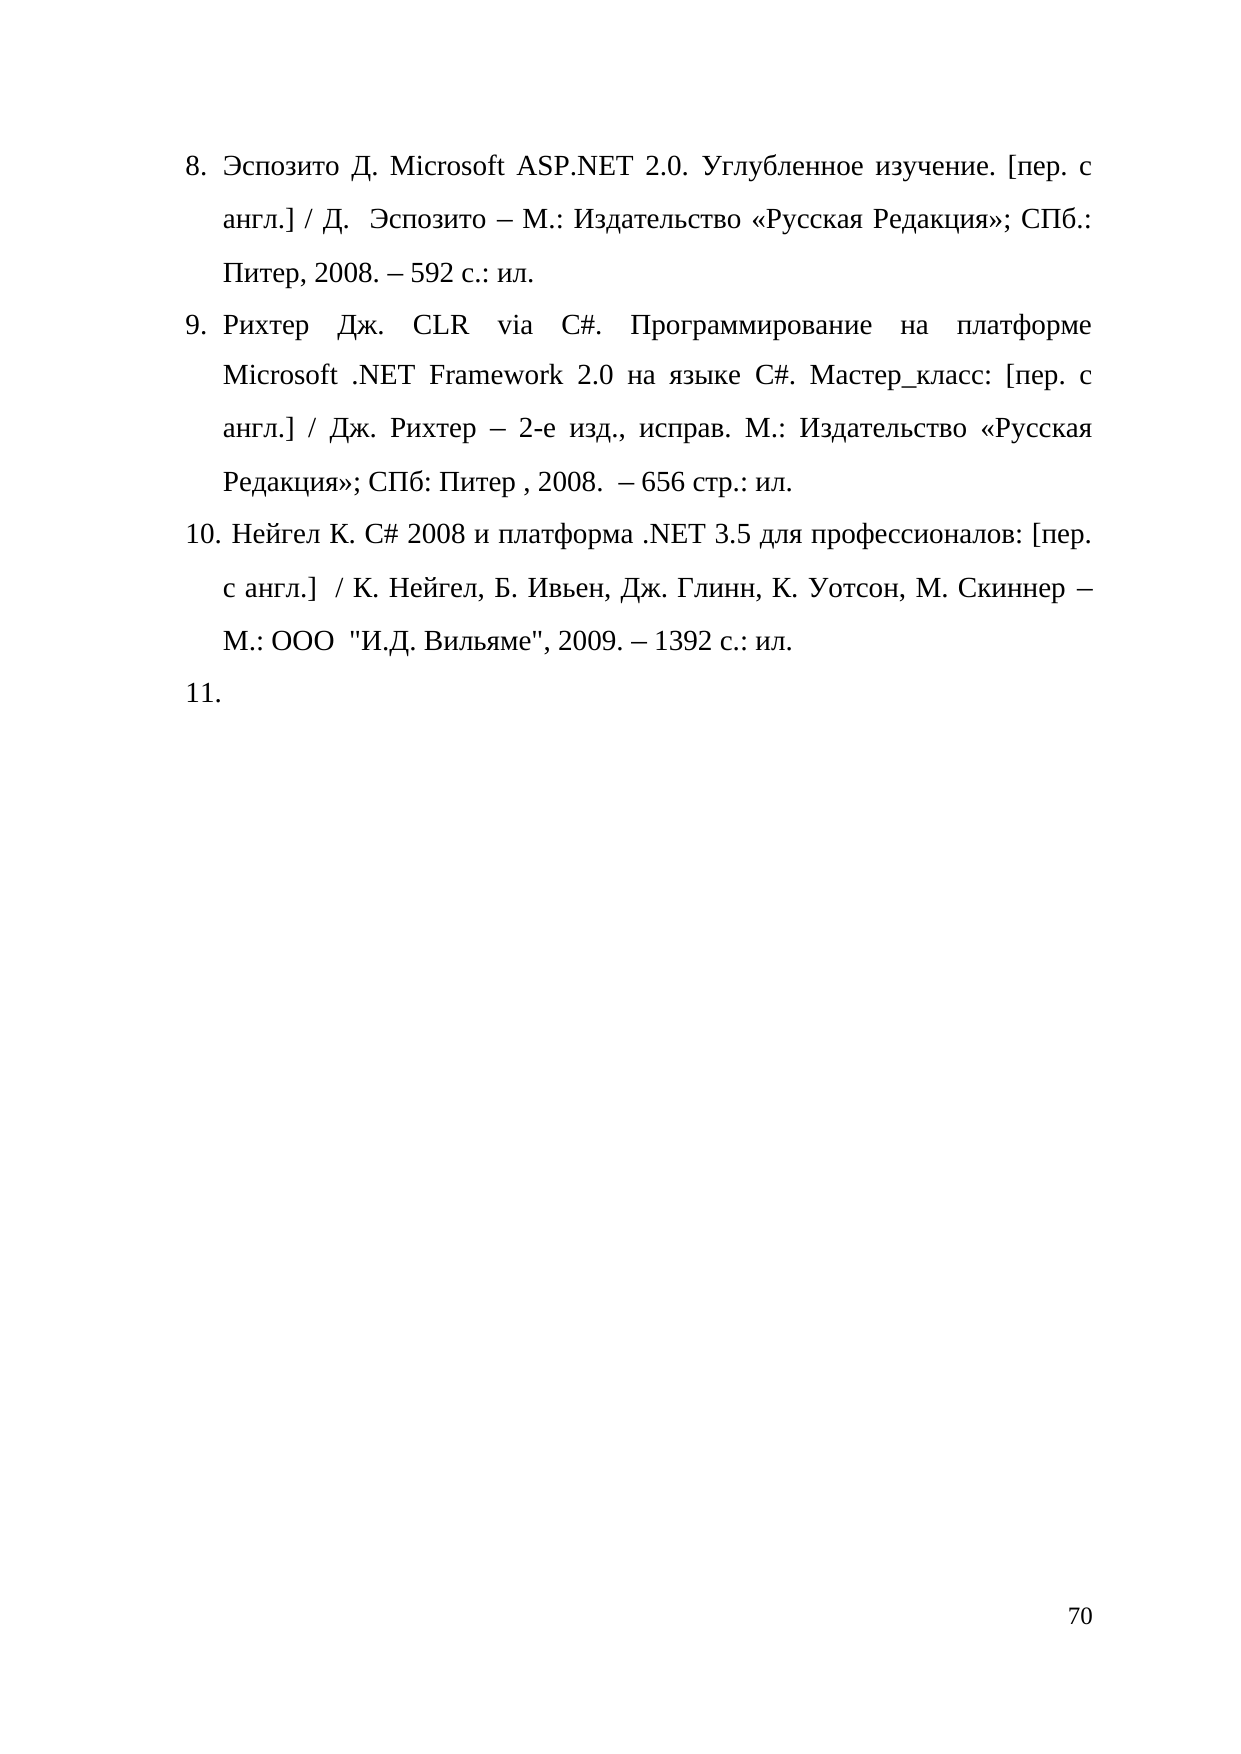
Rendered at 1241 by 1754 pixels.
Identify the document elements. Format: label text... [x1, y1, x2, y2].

list Нейгел К. С# 2008 и платформа .NET 3.5 для профессионалов: [пер. с англ.] / К. Нейгел, Б. Ивьен, Дж. Глинн, К. Уотсон, М. Скиннер – М.: ООО "И.Д. Вильяме", 2009. – 1392 с.: ил. [185, 516, 1092, 658]
list Рихтер Дж. CLR via C#. Программирование на платформе Microsoft .NET Framework 2.0 на языке C#. Мастер_класс: [пер. с англ.] / Дж. Рихтер – 2-е изд., исправ. М.: Издательство «Русская Редакция»; СПб: Питер , 2008. – 656 стр.: ил. [185, 307, 1092, 498]
list Эспозито Д. Microsoft ASP.NET 2.0. Углубленное изучение. [пер. с англ.] / Д. Эспозито – М.: Издательство «Русская Редакция»; СПб.: Питер, 2008. – 592 с.: ил. [185, 148, 1092, 289]
